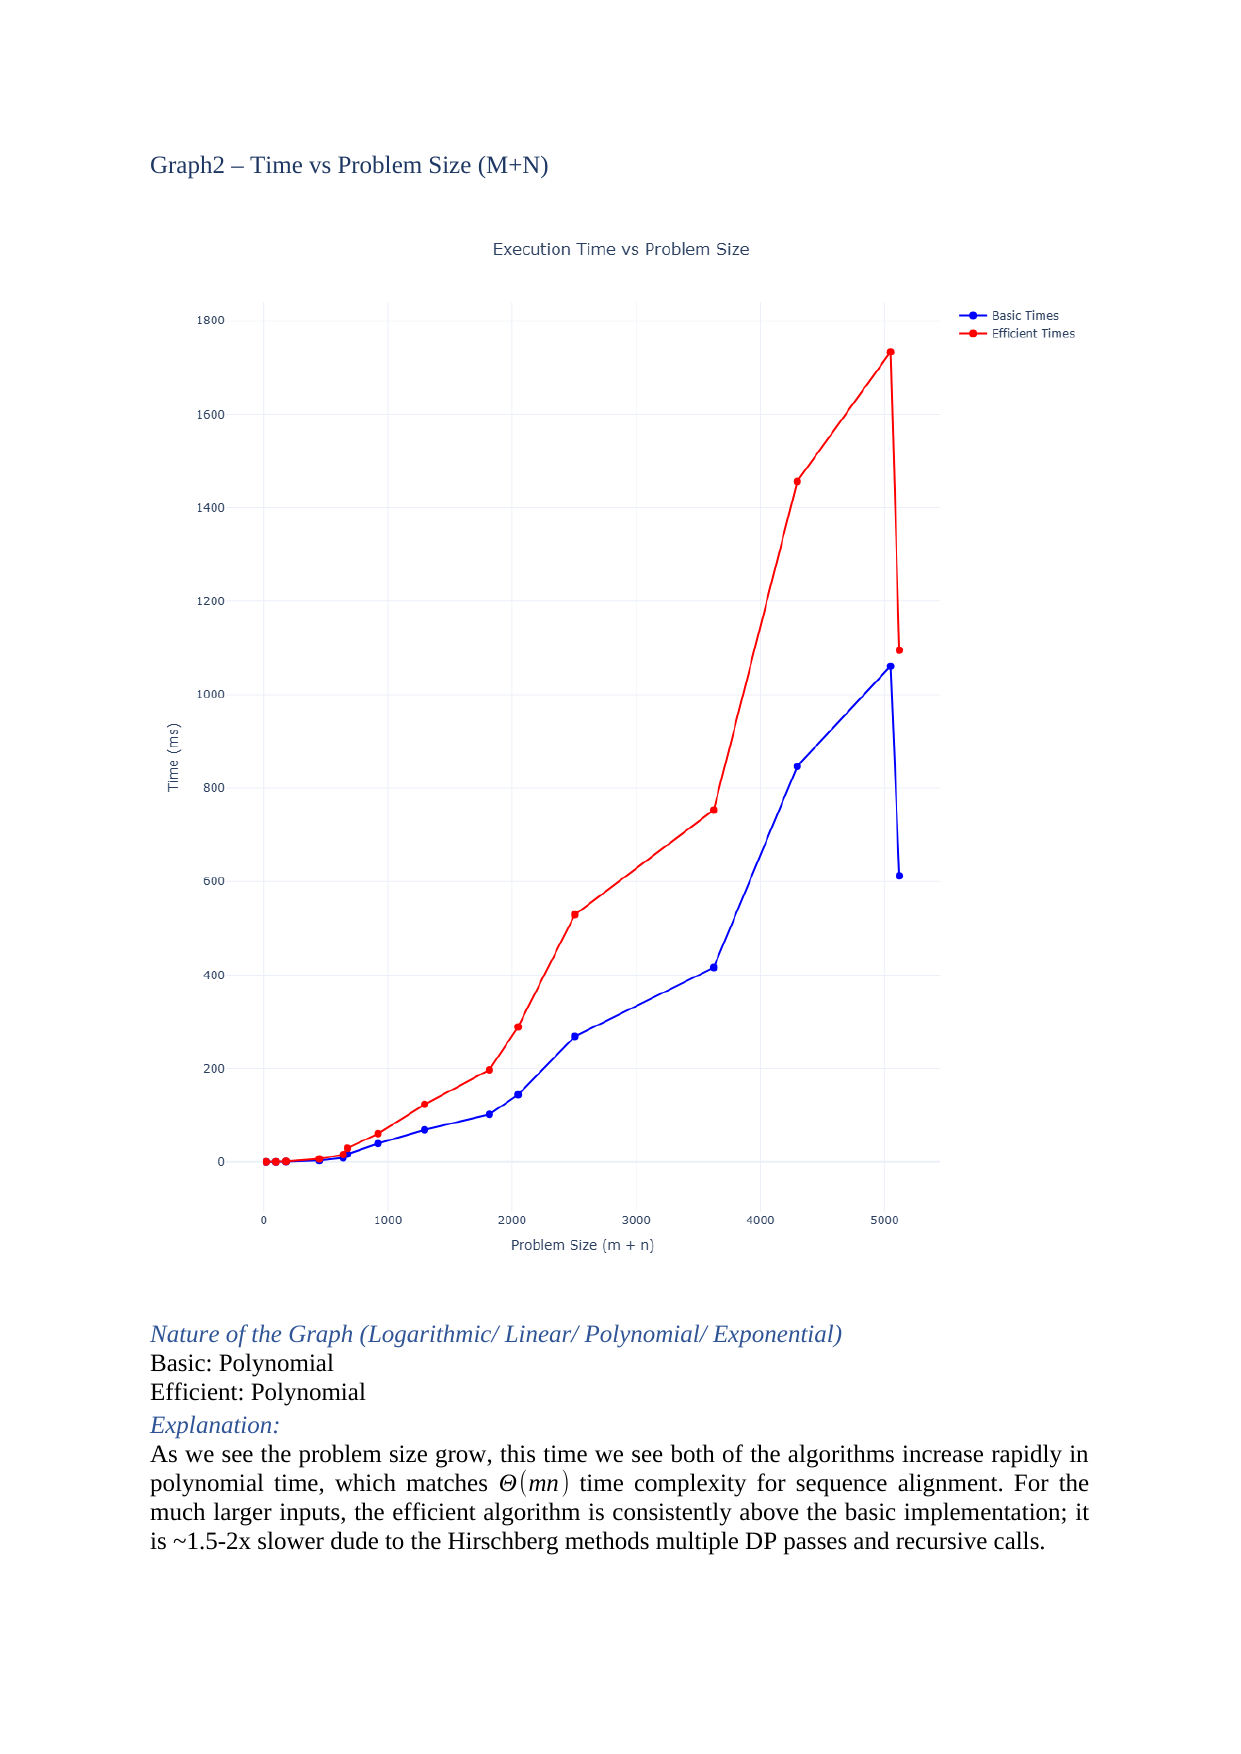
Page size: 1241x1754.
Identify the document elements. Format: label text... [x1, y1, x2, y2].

text As we see the problem size grow, this time we see both of the algorithms increase rapidly in polynomial time, which matches time complexity for sequence alignment. For the much larger inputs, the efficient algorithm is consistently above the basic implementation; it is ~1.5-2x slower dude to the Hirschberg methods multiple DP passes and recursive calls. [150, 1439, 1090, 1555]
subtitle Graph2 – Time vs Problem Size (M+N) [150, 150, 1090, 179]
picture [150, 207, 1091, 1287]
subtitle Nature of the Graph (Logarithmic/ Linear/ Polynomial/ Exponential) [150, 1319, 1090, 1348]
text Efficient: Polynomial [150, 1377, 1090, 1406]
subtitle Explanation: [150, 1410, 1090, 1439]
text Basic: Polynomial [150, 1348, 1090, 1377]
